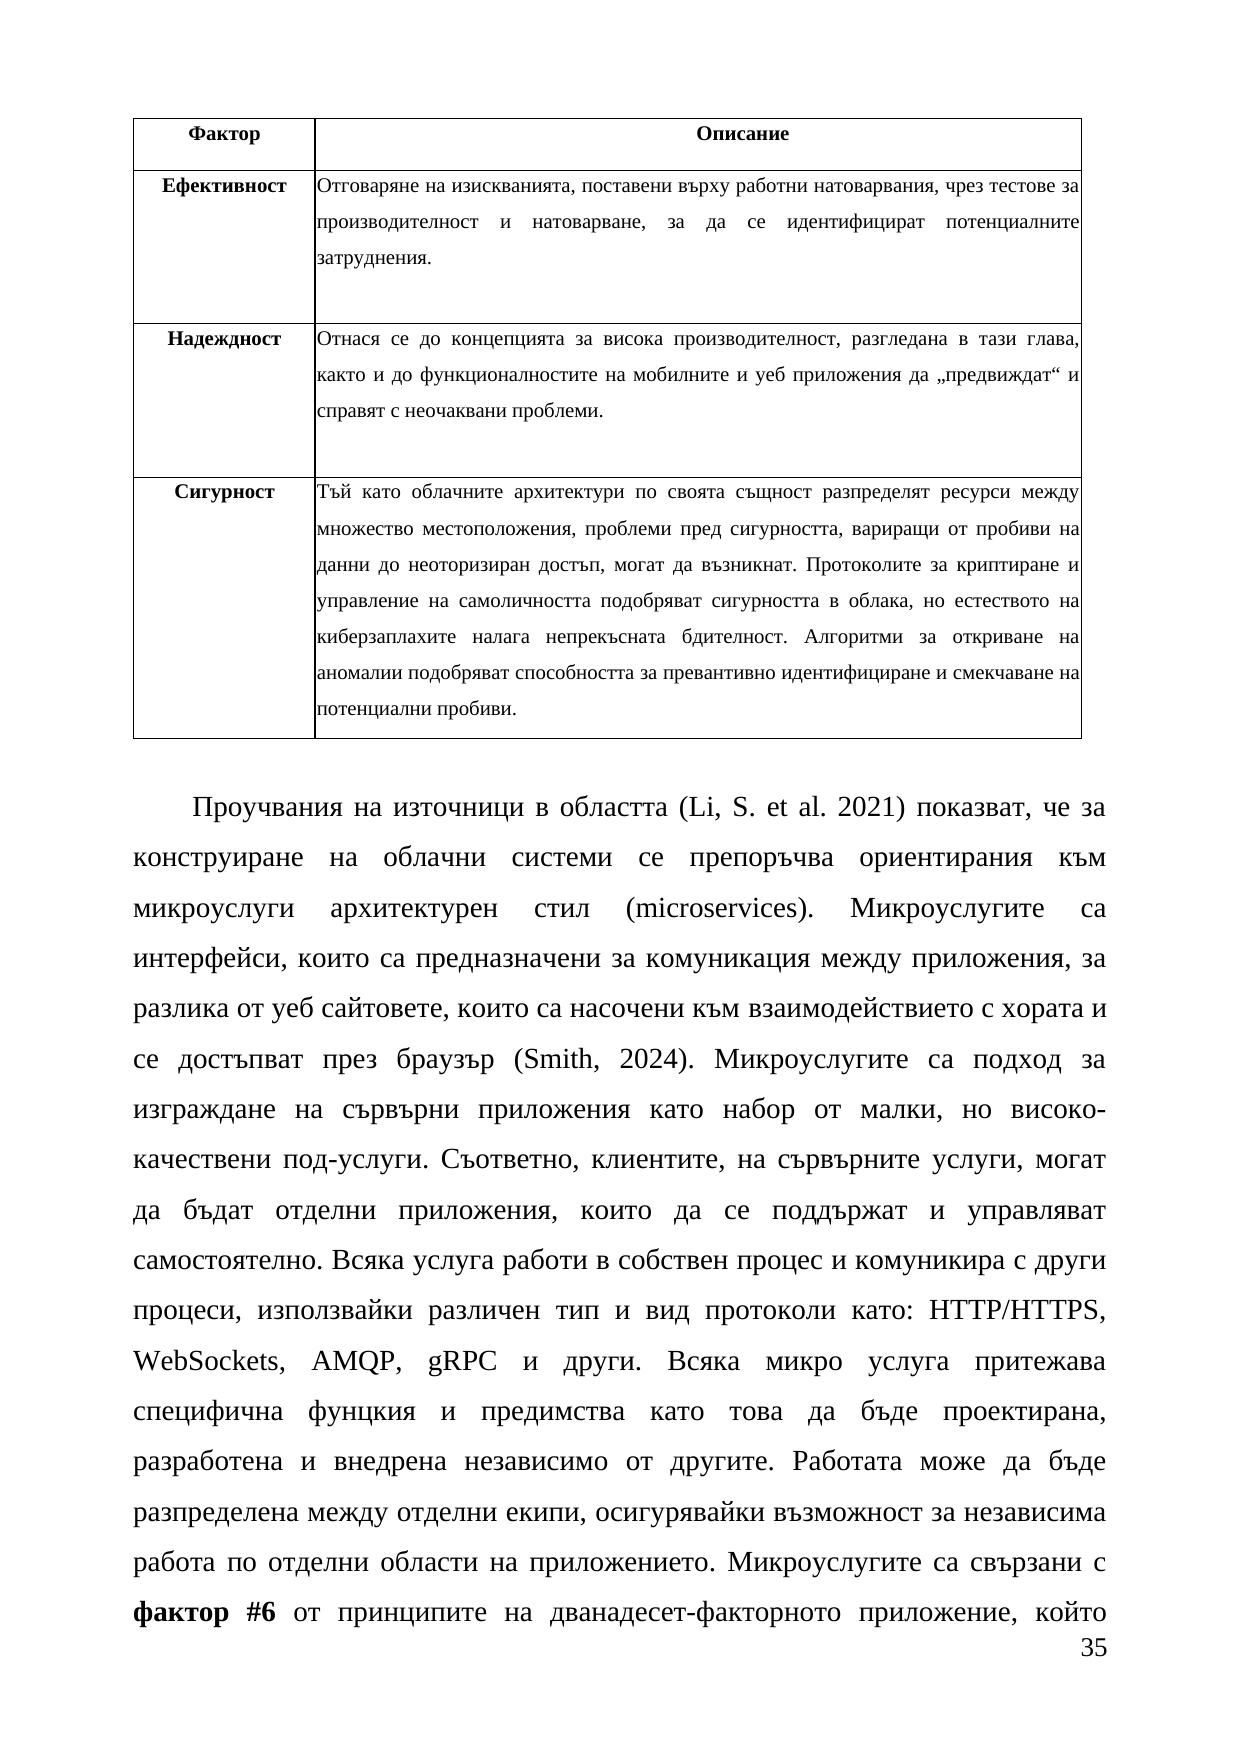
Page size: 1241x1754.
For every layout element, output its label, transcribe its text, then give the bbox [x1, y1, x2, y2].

table_cell Сигурност [134, 478, 314, 738]
table_cell Тъй като облачните архитектури по своята същност разпределят ресурси между множество местоположения, проблеми пред сигурността, вариращи от пробиви на данни до неоторизиран достъп, могат да възникнат. Протоколите за криптиране и управление на самоличността подобряват сигурността в облака, но естеството на киберзаплахите налага непрекъсната бдителност. Алгоритми за откриване на аномалии подобряват способността за превантивно идентифициране и смекчаване на потенциални пробиви. [316, 478, 1081, 738]
table_cell Отговаряне на изискванията, поставени върху работни натоварвания, чрез тестове за производителност и натоварване, за да се идентифицират потенциалните затруднения. [316, 171, 1081, 323]
table_header Фактор [134, 119, 314, 170]
table_cell Ефективност [134, 171, 314, 323]
table_header Описание [316, 119, 1081, 170]
table_cell Отнася се до концепцията за висока производителност, разгледана в тази глава, както и до функционалностите на мобилните и уеб приложения да „предвиждат“ и справят с неочаквани проблеми. [316, 324, 1081, 477]
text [133, 789, 1107, 1628]
table_cell Надеждност [134, 324, 314, 477]
